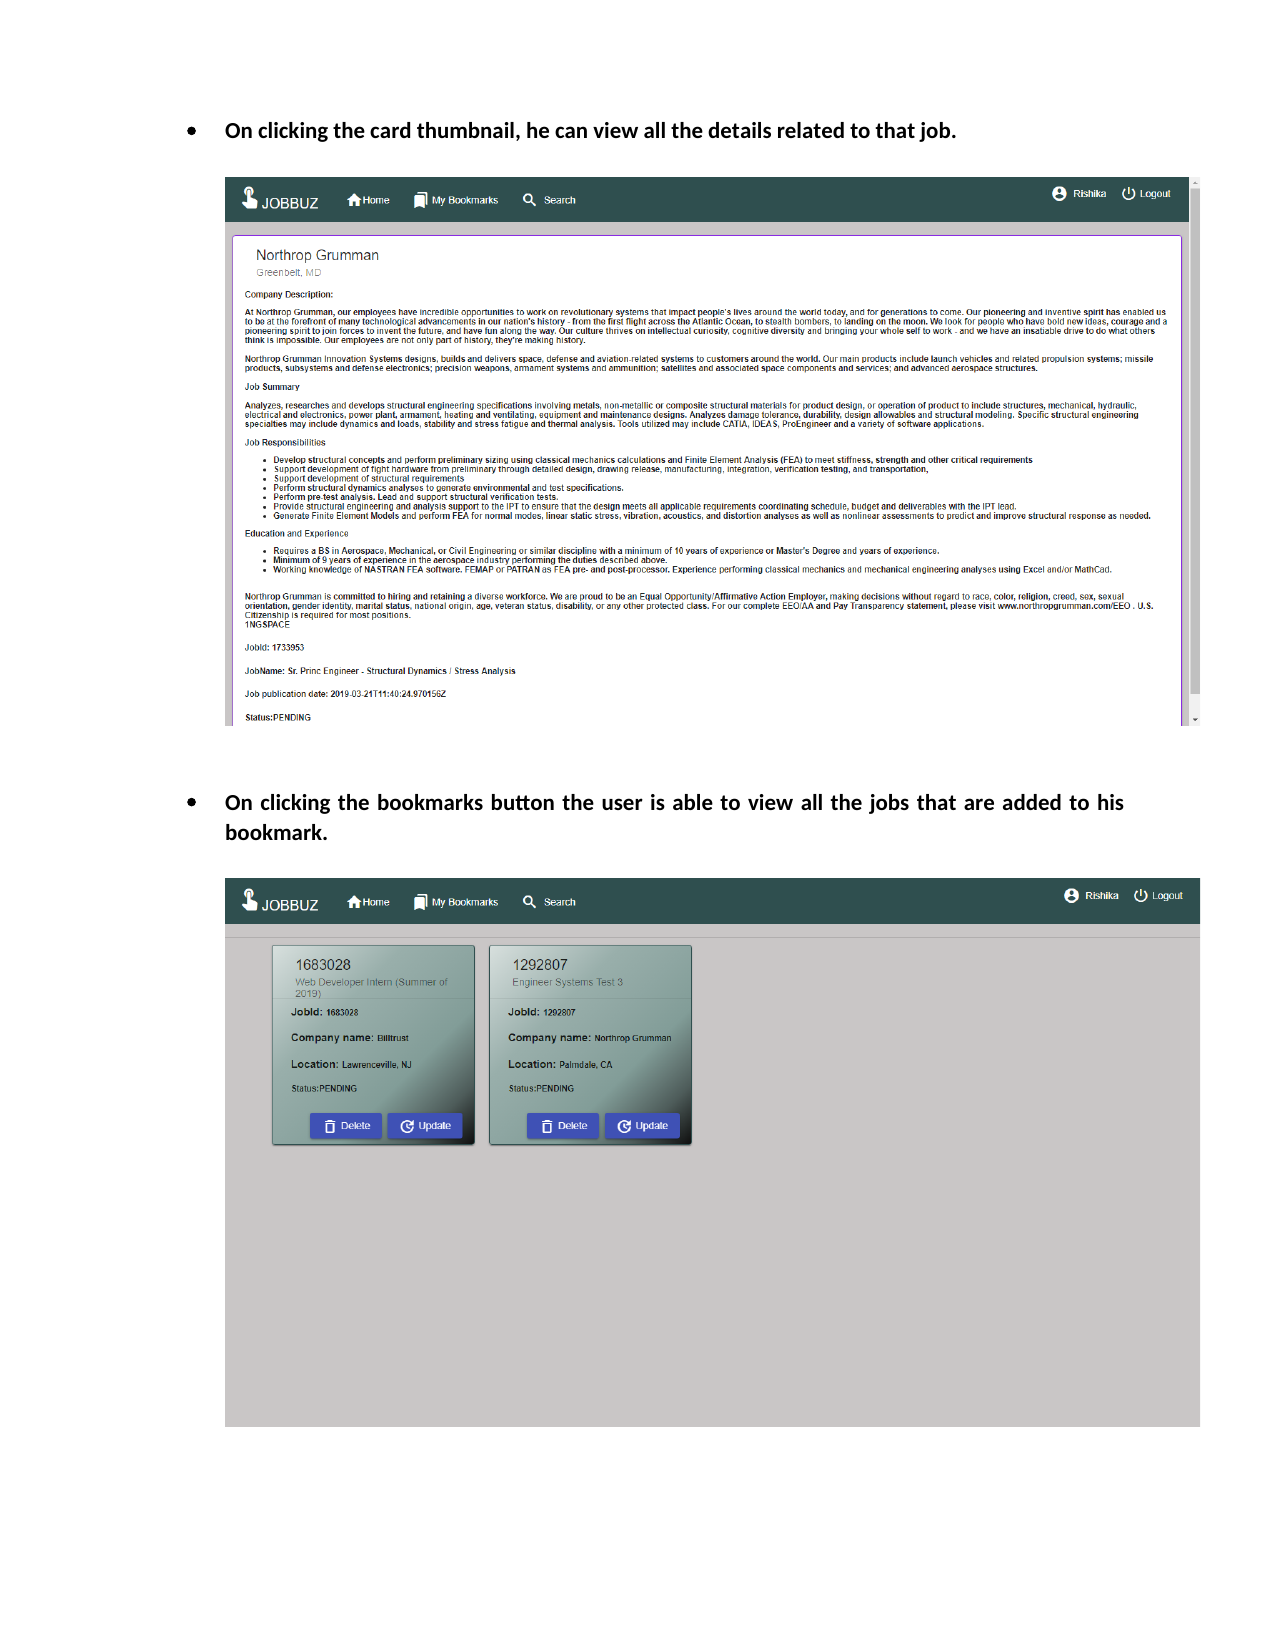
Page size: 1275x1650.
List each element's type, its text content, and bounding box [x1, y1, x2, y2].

list On clicking the bookmarks button the user is able to view all the jobs that are added to his bookmark. [187, 788, 1125, 846]
picture [225, 177, 1200, 726]
picture [225, 878, 1200, 1427]
list On clicking the card thumbnail, he can view all the details related to that job. [187, 117, 1125, 145]
